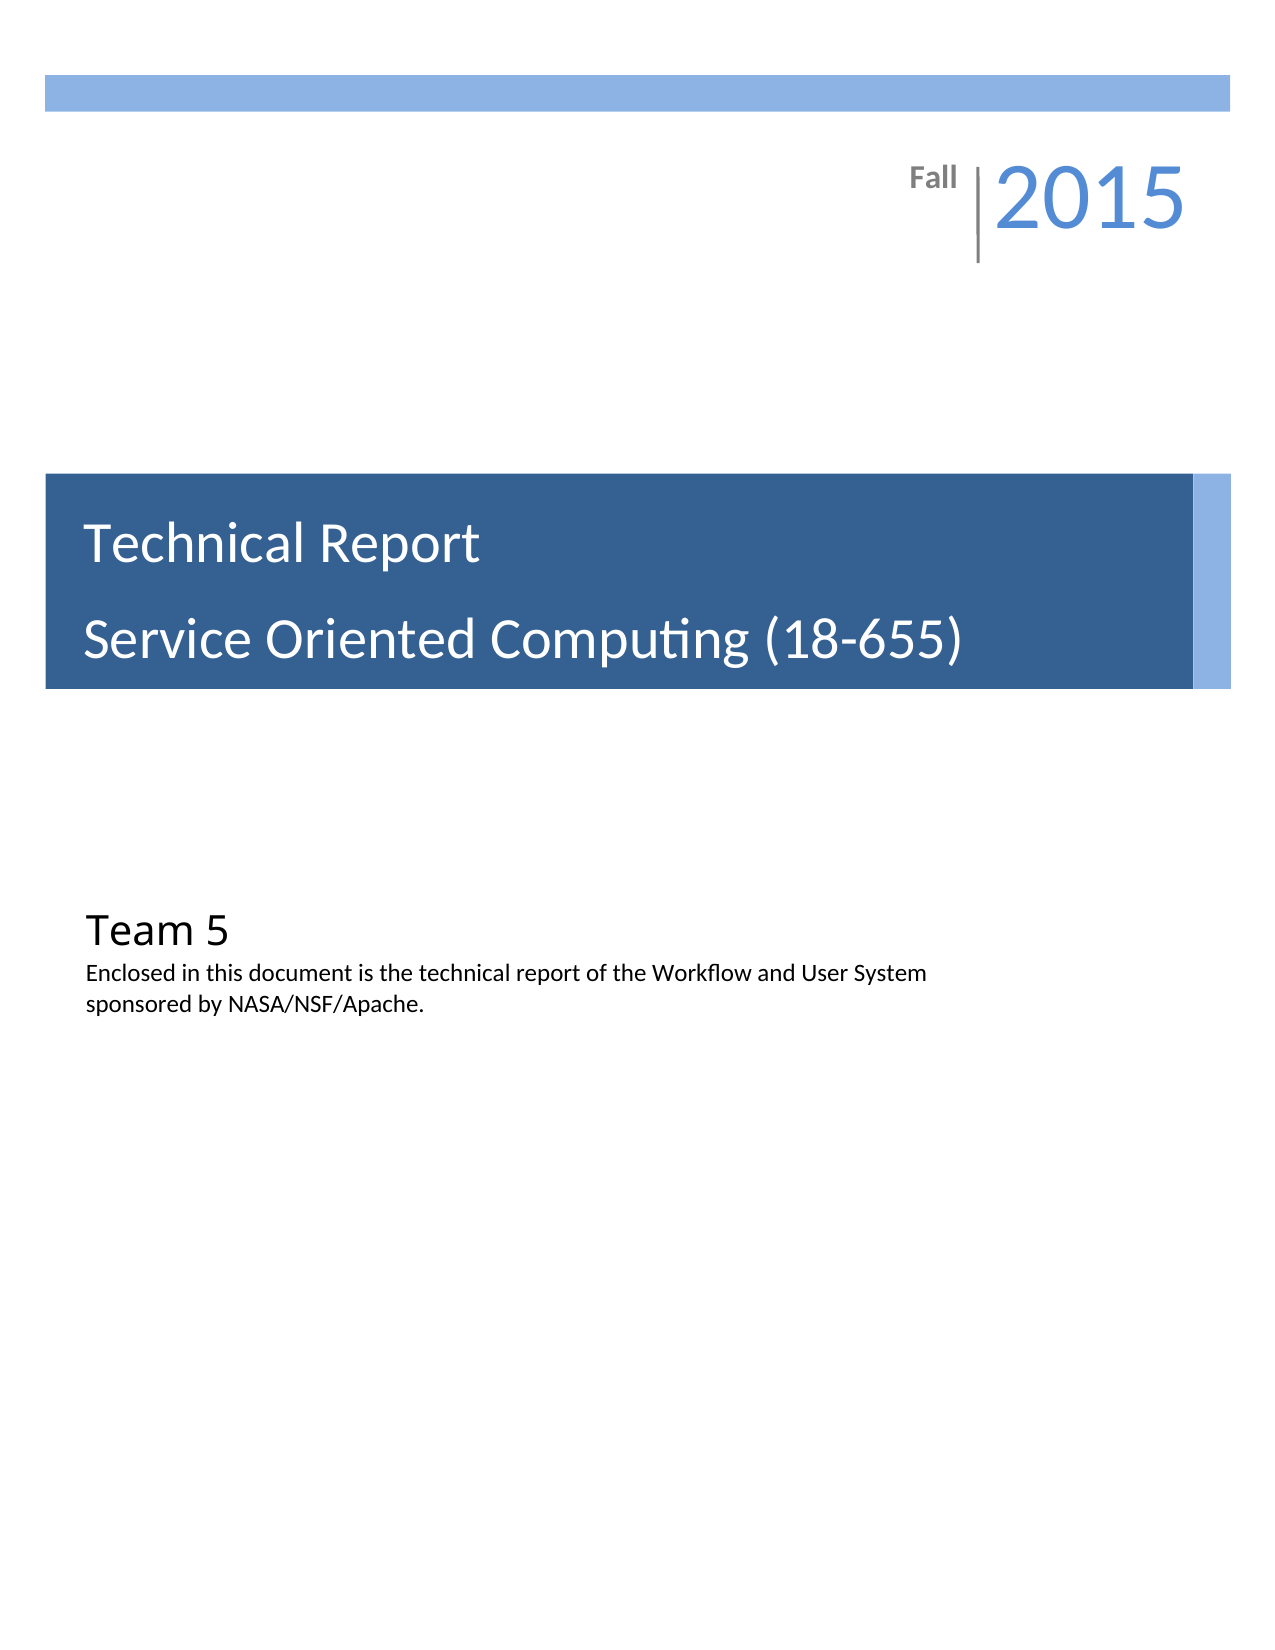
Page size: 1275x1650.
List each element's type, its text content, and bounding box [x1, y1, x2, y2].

text Analysis Me [187, 132, 1088, 199]
